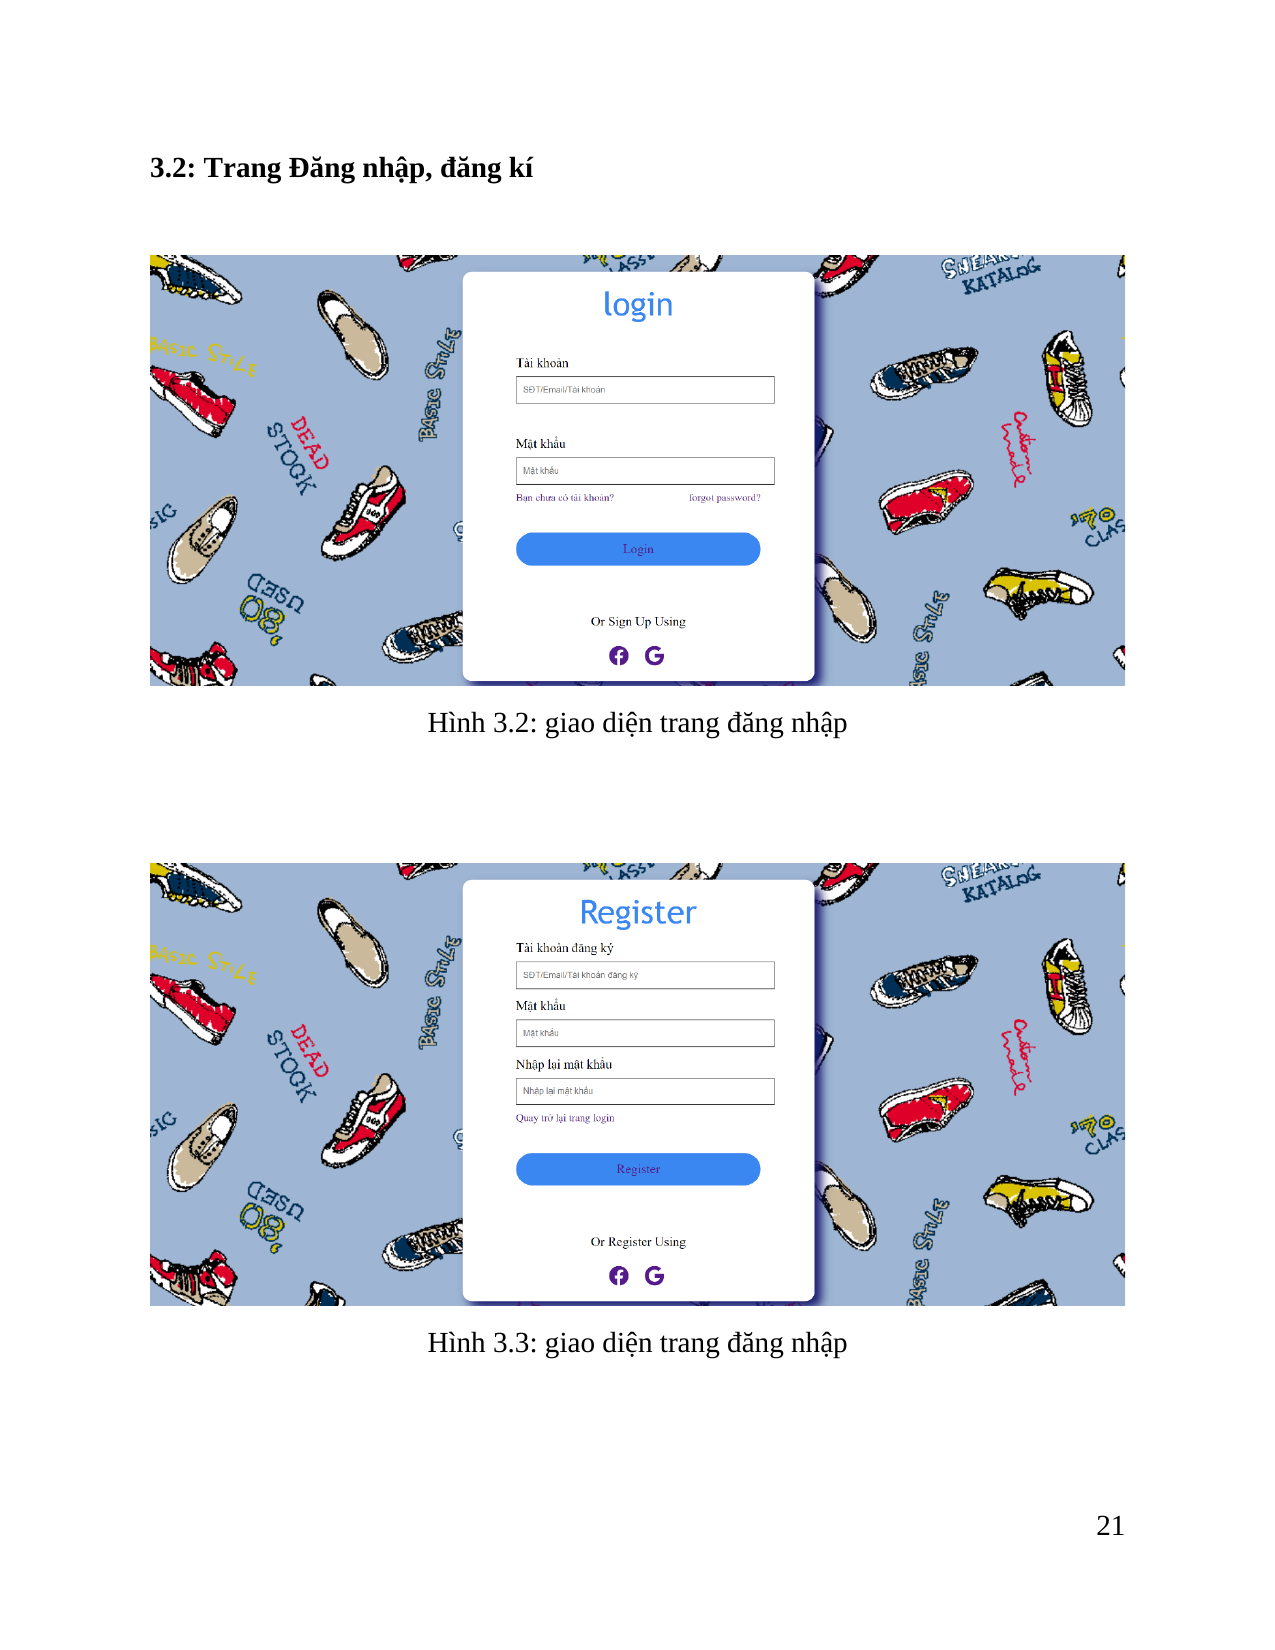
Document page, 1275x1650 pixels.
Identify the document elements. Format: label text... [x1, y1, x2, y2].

picture [150, 255, 1125, 686]
text Hình 3.3: giao diện trang đăng nhập [150, 1325, 1125, 1359]
picture [150, 863, 1125, 1306]
text Hình 3.2: giao diện trang đăng nhập [150, 705, 1125, 738]
text 3.2: Trang Đăng nhập, đăng kí [150, 150, 1125, 183]
